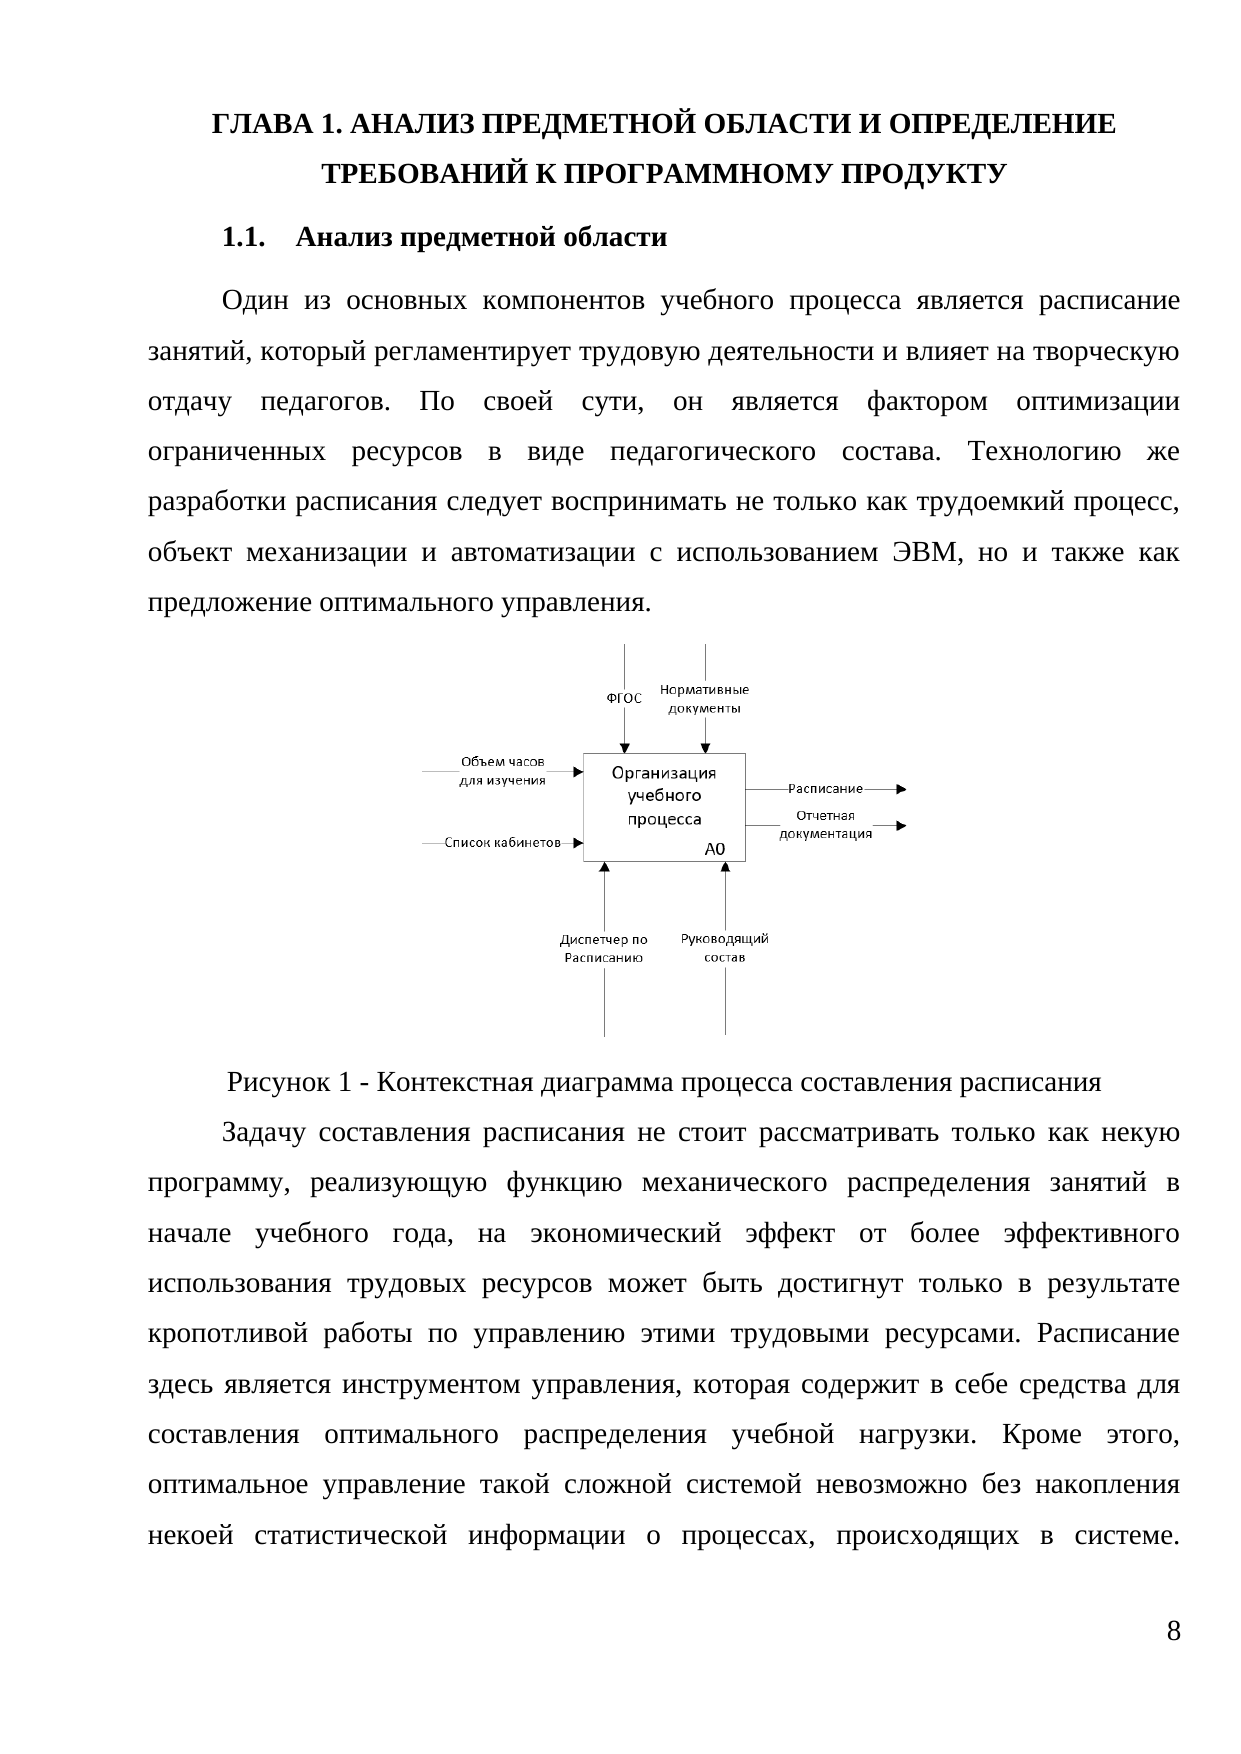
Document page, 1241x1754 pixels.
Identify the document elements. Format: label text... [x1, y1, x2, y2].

text Рисунок 1 - Контекстная диаграмма процесса составления расписания [148, 1064, 1181, 1097]
picture [405, 634, 924, 1048]
subtitle Анализ предметной области [148, 219, 1181, 253]
subtitle ГЛАВА 1. АНАЛИЗ ПРЕДМЕТНОЙ ОБЛАСТИ И ОПРЕДЕЛЕНИЕ ТРЕБОВАНИЙ К ПРОГРАММНОМУ ПРОДУКТУ [148, 106, 1181, 190]
text Один из основных компонентов учебного процесса является расписание занятий, который регламентирует трудовую деятельности и влияет на творческую отдачу педагогов. По своей сути, он является фактором оптимизации ограниченных ресурсов в виде педагогического состава. Технологию же разработки расписания следует воспринимать не только как трудоемкий процесс, объект механизации и автоматизации с использованием ЭВМ, но и также как предложение оптимального управления. [148, 282, 1181, 618]
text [148, 1114, 1181, 1550]
